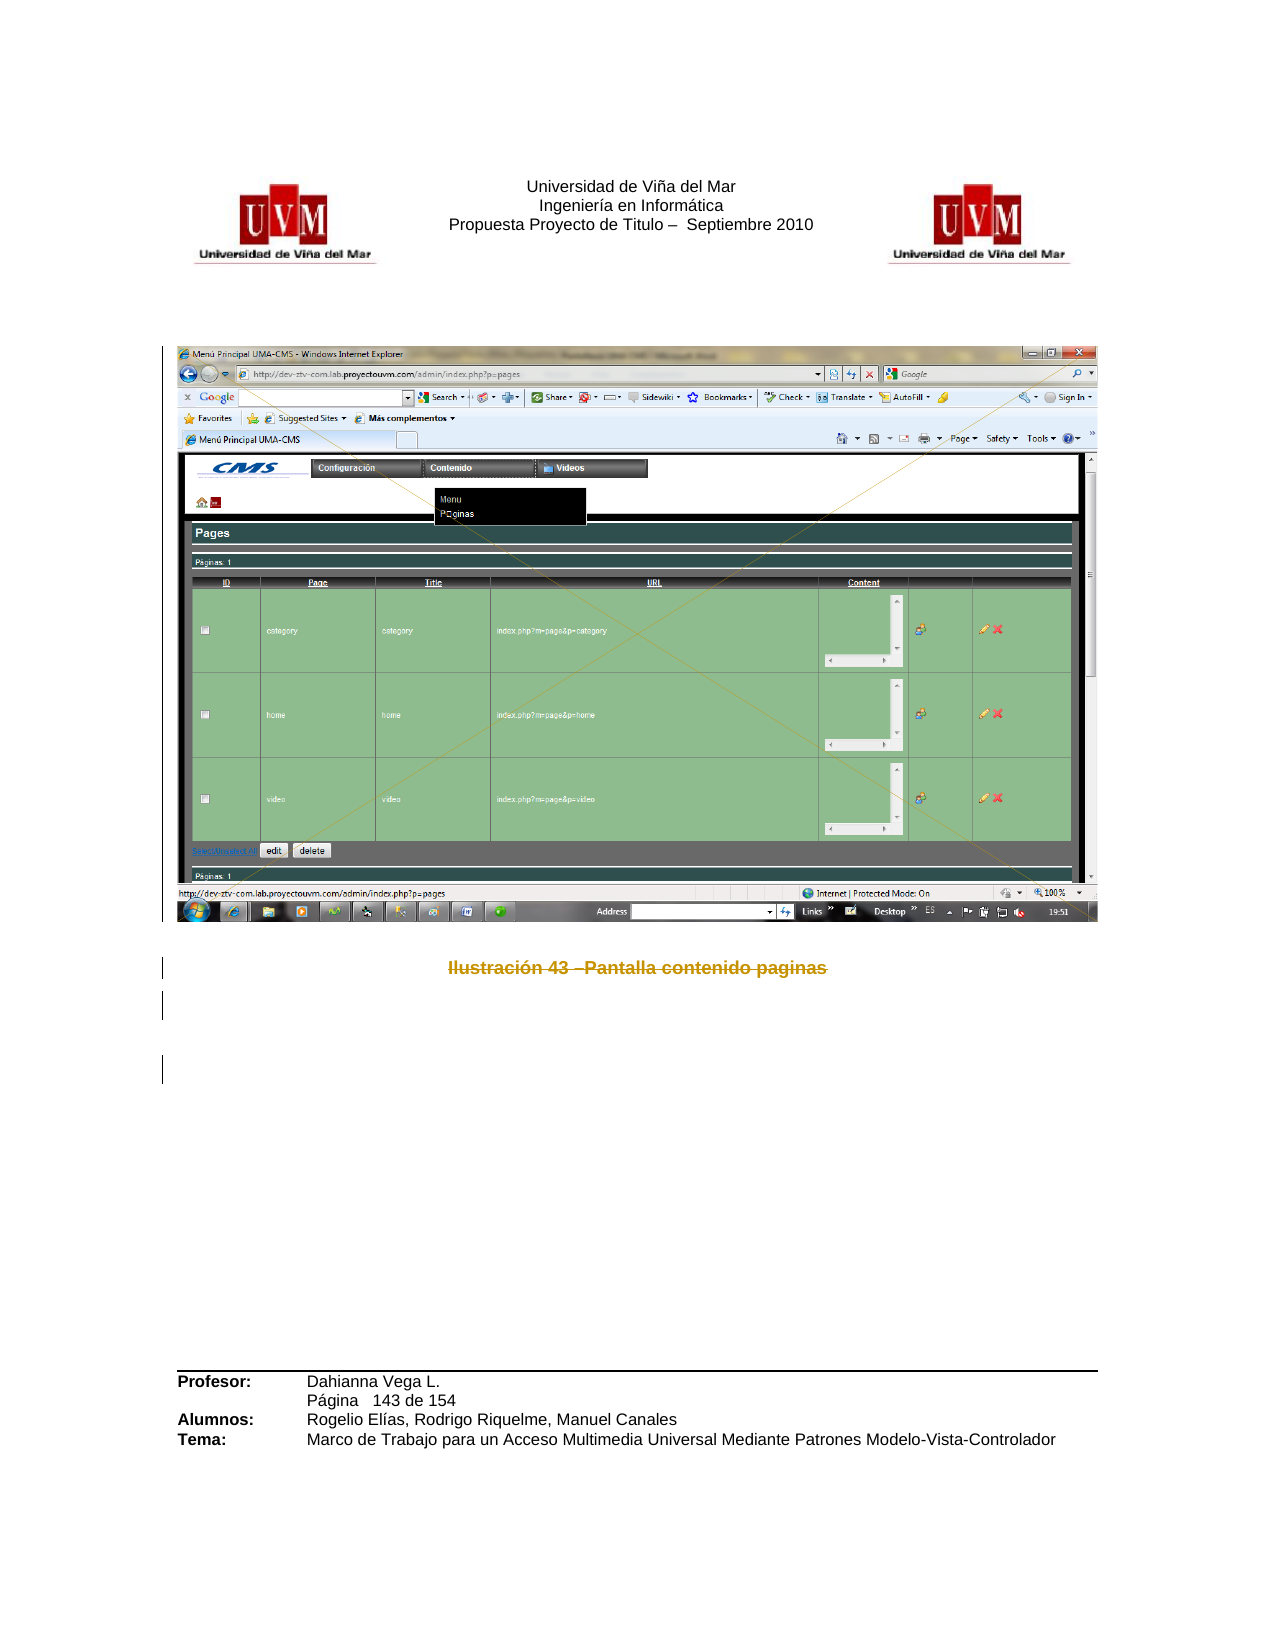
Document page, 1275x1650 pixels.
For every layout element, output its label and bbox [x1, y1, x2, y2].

picture [177, 347, 635, 921]
picture [871, 176, 1084, 267]
picture [179, 346, 1096, 633]
picture [179, 635, 1096, 922]
picture [177, 176, 390, 267]
picture [640, 347, 1098, 921]
